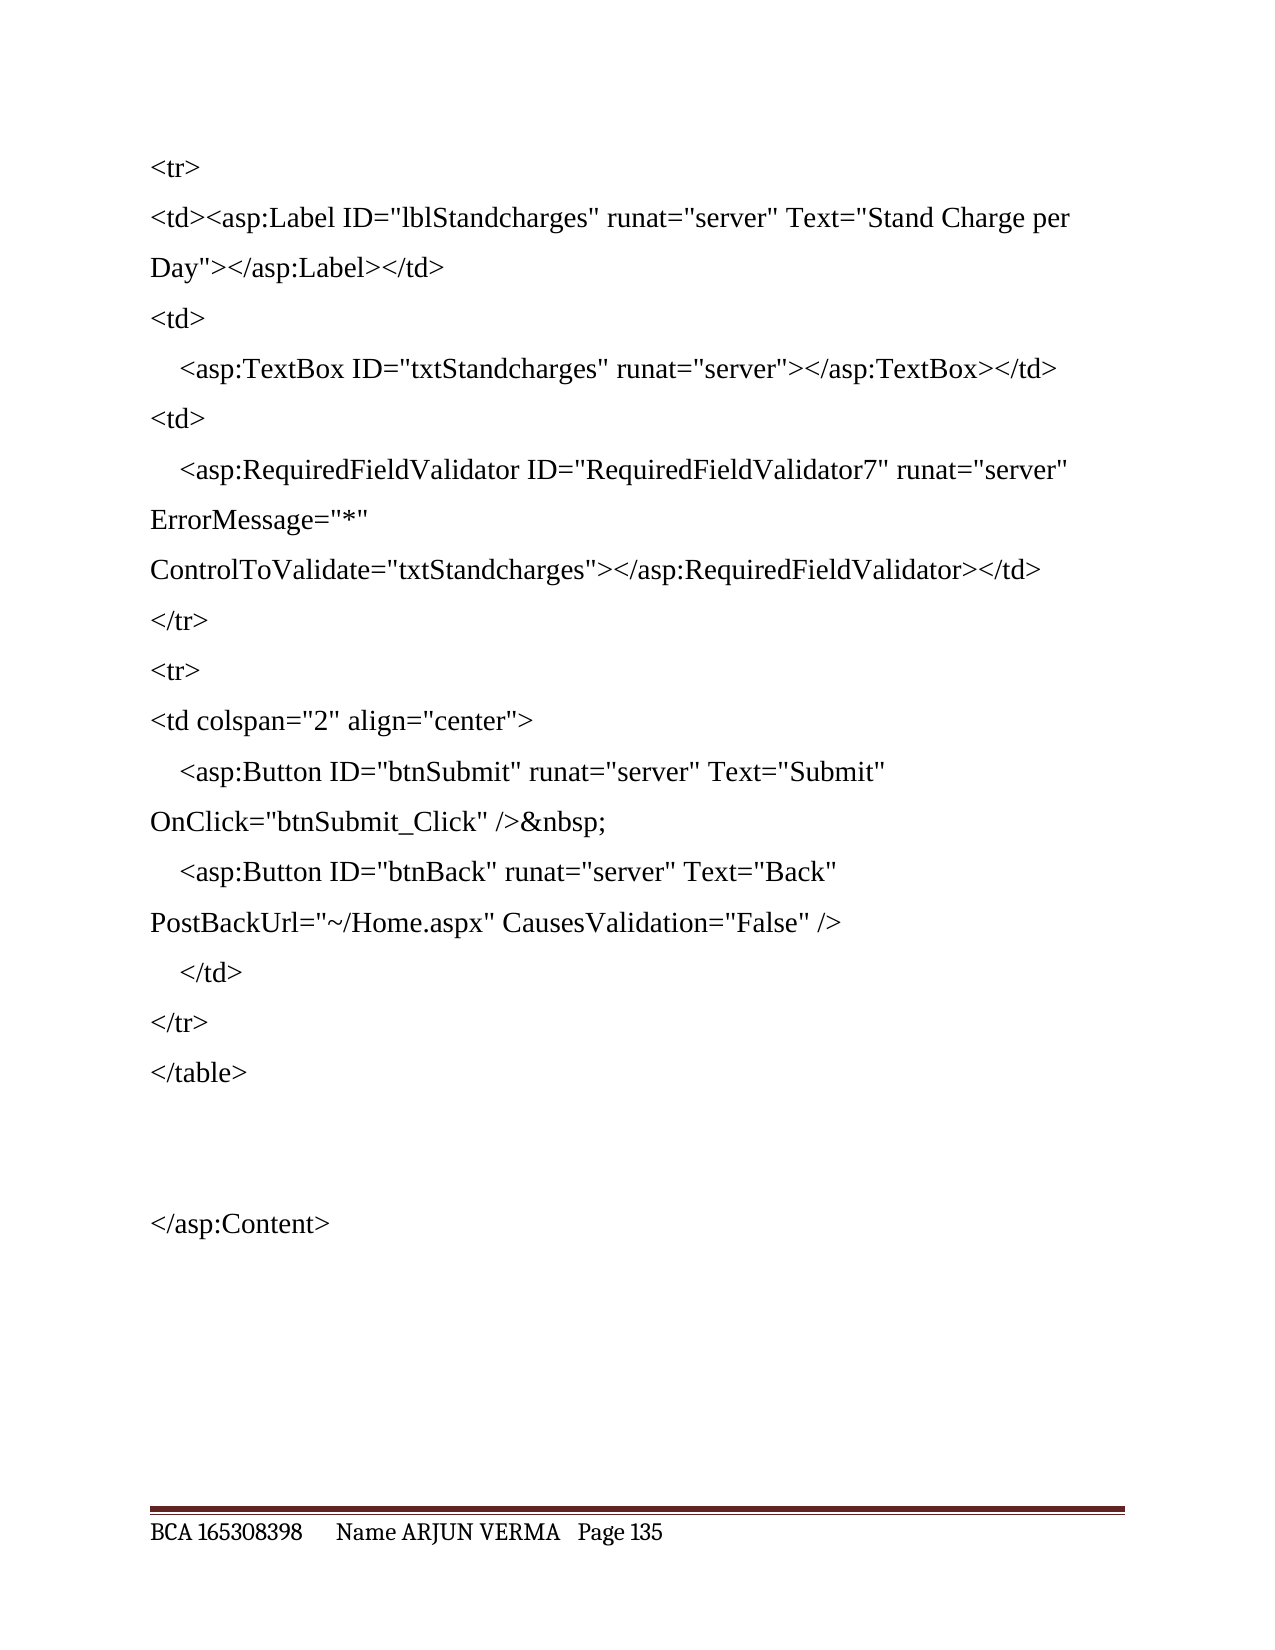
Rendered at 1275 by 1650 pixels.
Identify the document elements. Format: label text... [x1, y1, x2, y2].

text <tr> [150, 653, 1125, 687]
text <td><asp:Label ID="lblStandcharges" runat="server" Text="Stand Charge per Day"></asp:Label></td> [150, 200, 1125, 284]
text <asp:TextBox ID="txtStandcharges" runat="server"></asp:TextBox></td> [150, 351, 1125, 385]
text </table> [150, 1056, 1125, 1089]
text <td> [150, 301, 1125, 334]
text </asp:Content> [150, 1207, 1125, 1240]
text <td colspan="2" align="center"> [150, 703, 1125, 737]
text </tr> [150, 603, 1125, 636]
text <asp:Button ID="btnBack" runat="server" Text="Back" PostBackUrl="~/Home.aspx" CausesValidation="False" /> [150, 854, 1125, 938]
text <tr> [150, 150, 1125, 183]
text </tr> [150, 1005, 1125, 1039]
text </td> [150, 955, 1125, 988]
text <asp:Button ID="btnSubmit" runat="server" Text="Submit" OnClick="btnSubmit_Click" />&nbsp; [150, 754, 1125, 838]
text <td> [150, 402, 1125, 435]
text <asp:RequiredFieldValidator ID="RequiredFieldValidator7" runat="server" ErrorMessage="*" ControlToValidate="txtStandcharges"></asp:RequiredFieldValidator></td> [150, 452, 1125, 586]
